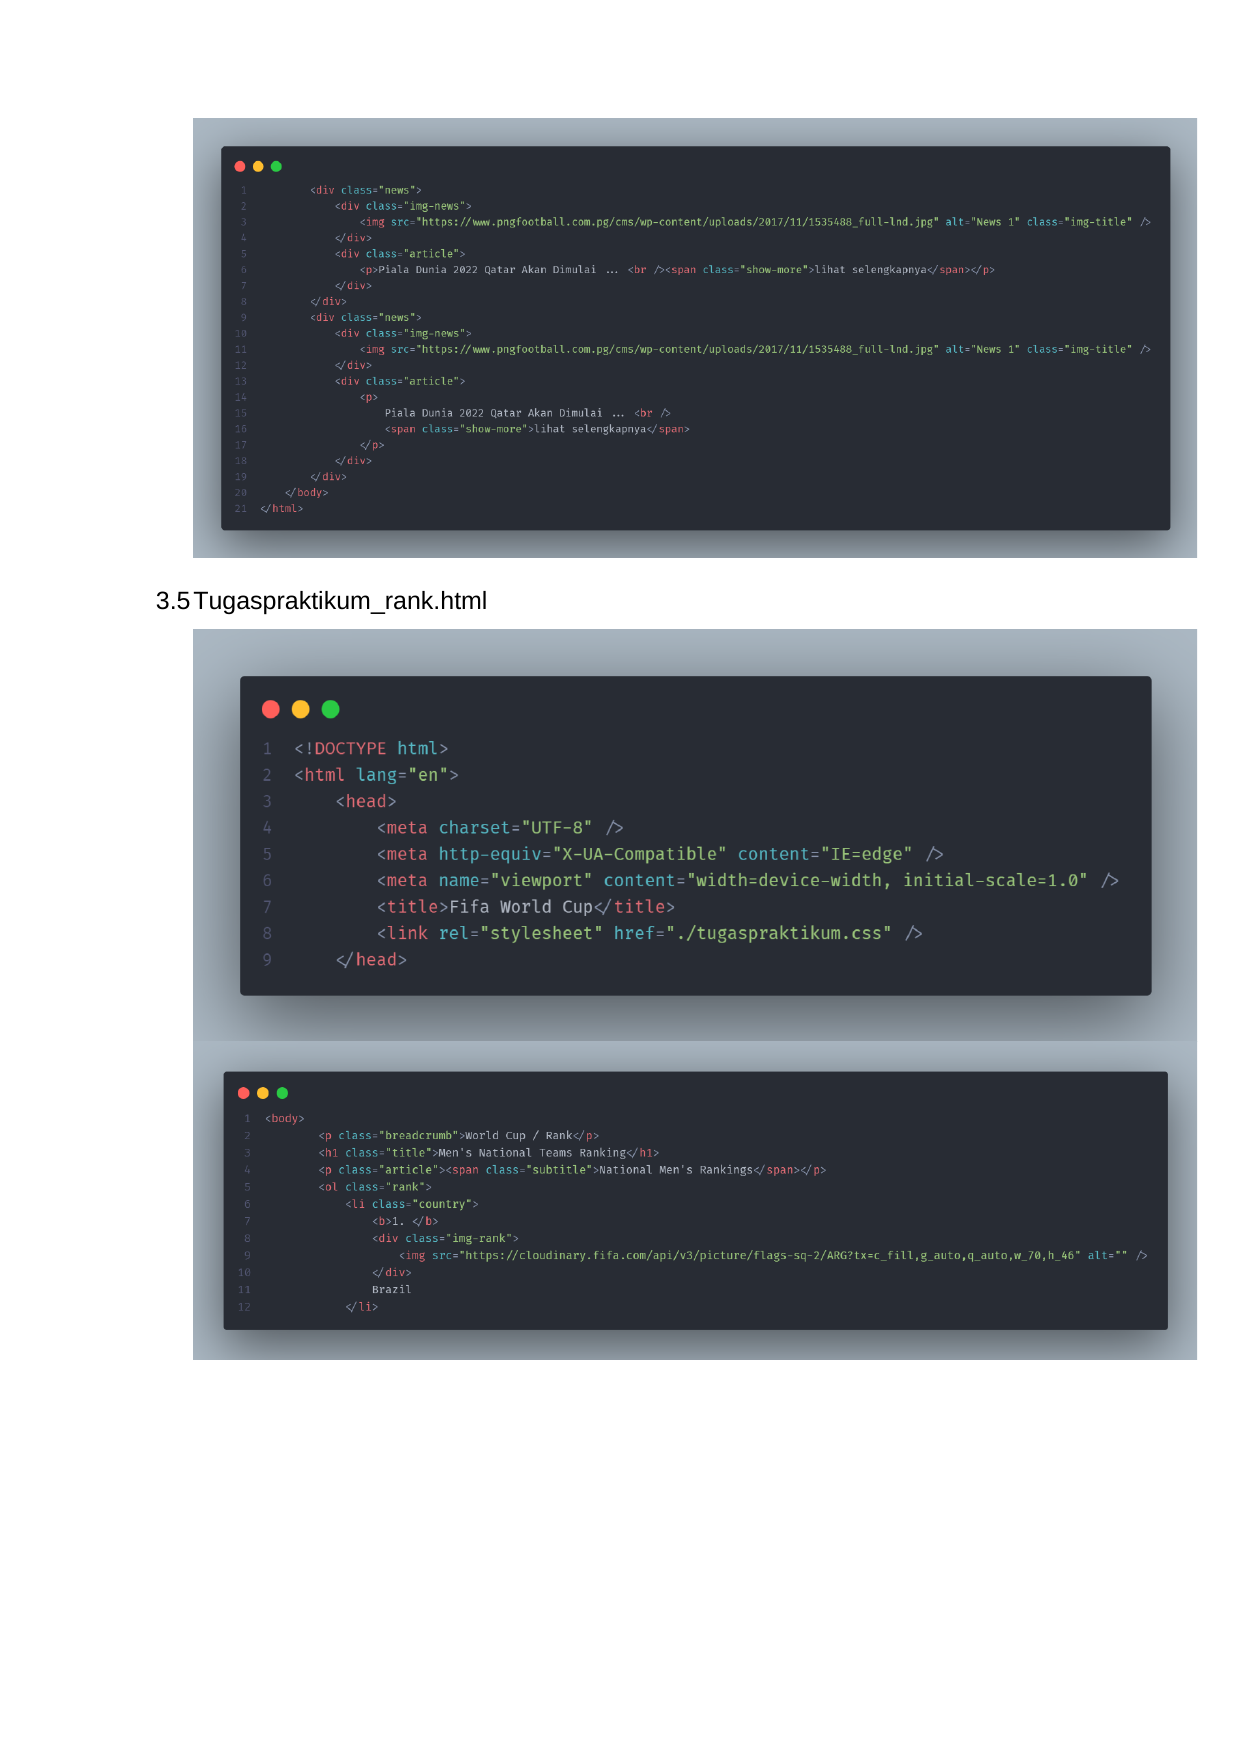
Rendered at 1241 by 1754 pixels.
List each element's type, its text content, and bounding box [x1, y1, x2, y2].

picture [193, 118, 1198, 558]
list Tugaspraktikum_rank.html [156, 586, 1122, 615]
picture [193, 629, 1198, 1360]
